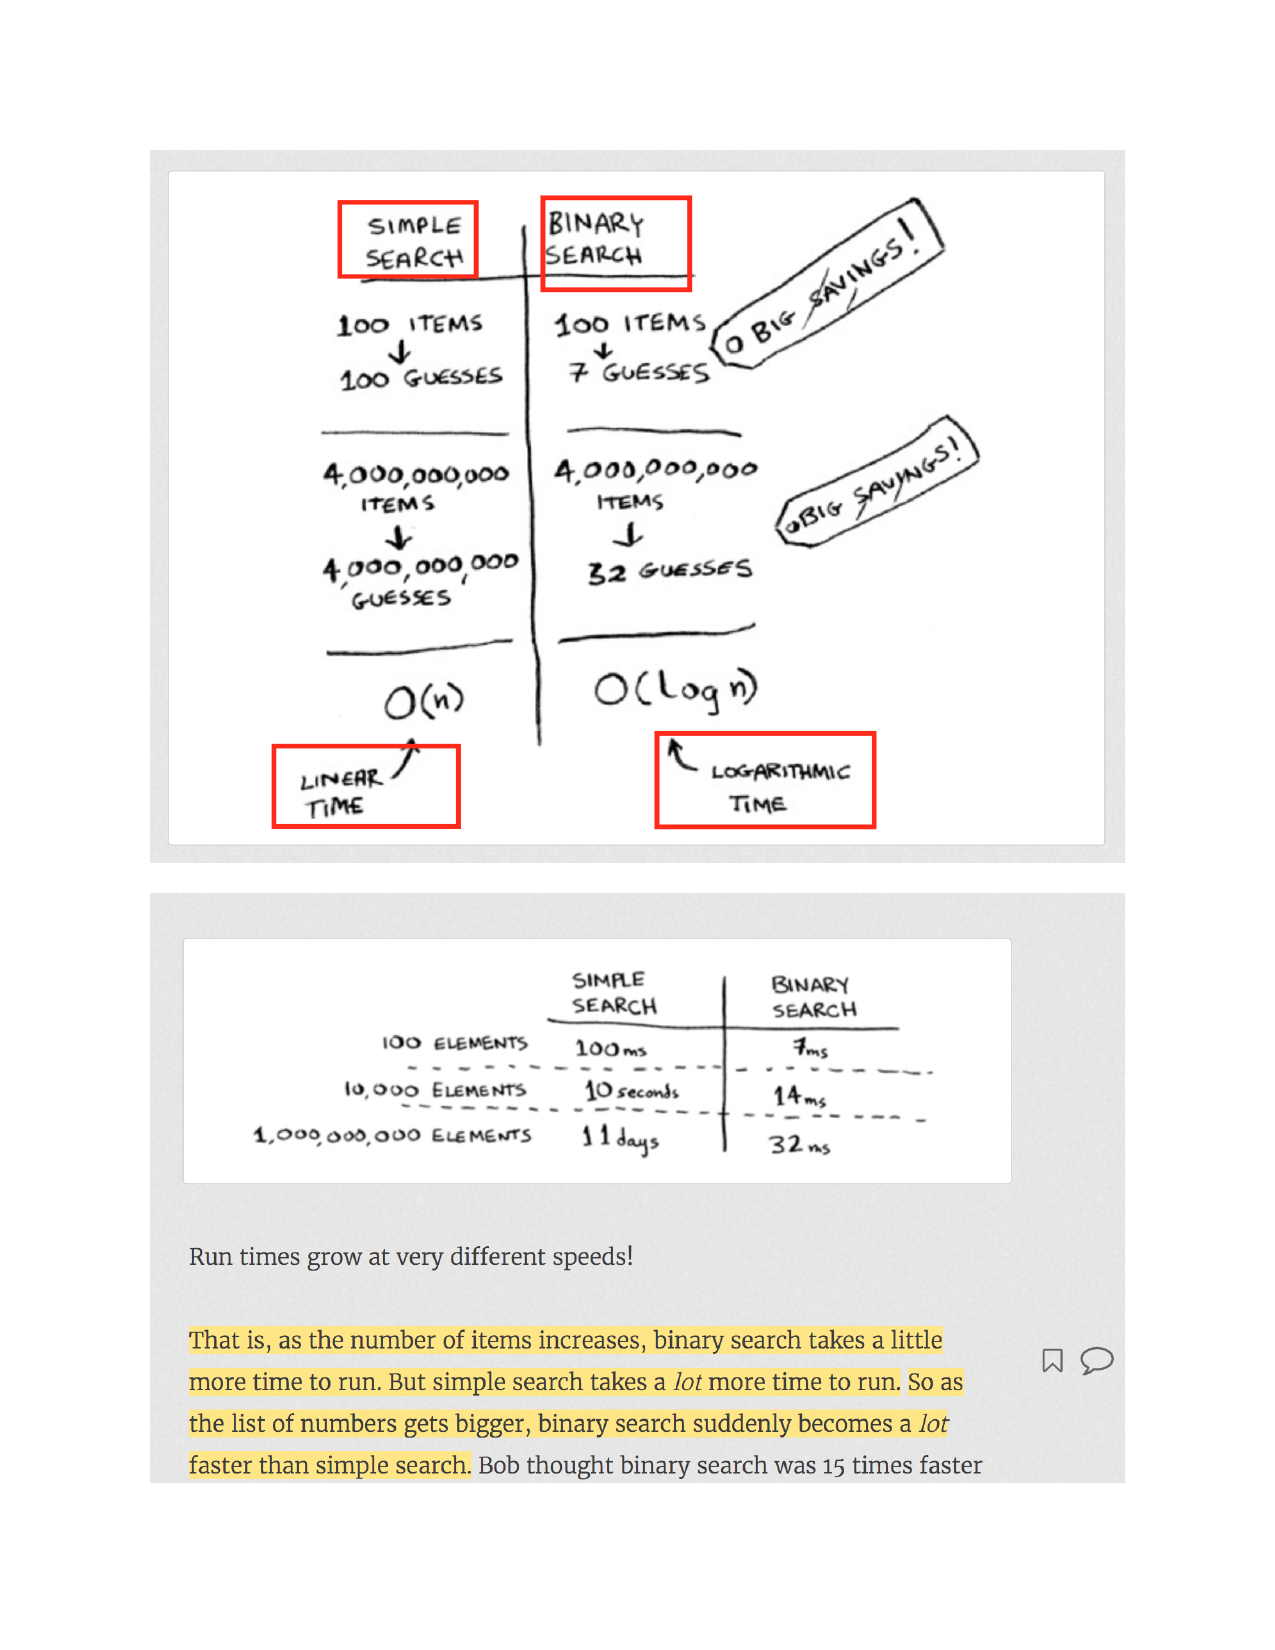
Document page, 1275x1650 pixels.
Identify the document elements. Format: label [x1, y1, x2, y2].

picture [150, 150, 1125, 863]
picture [150, 893, 1125, 1483]
